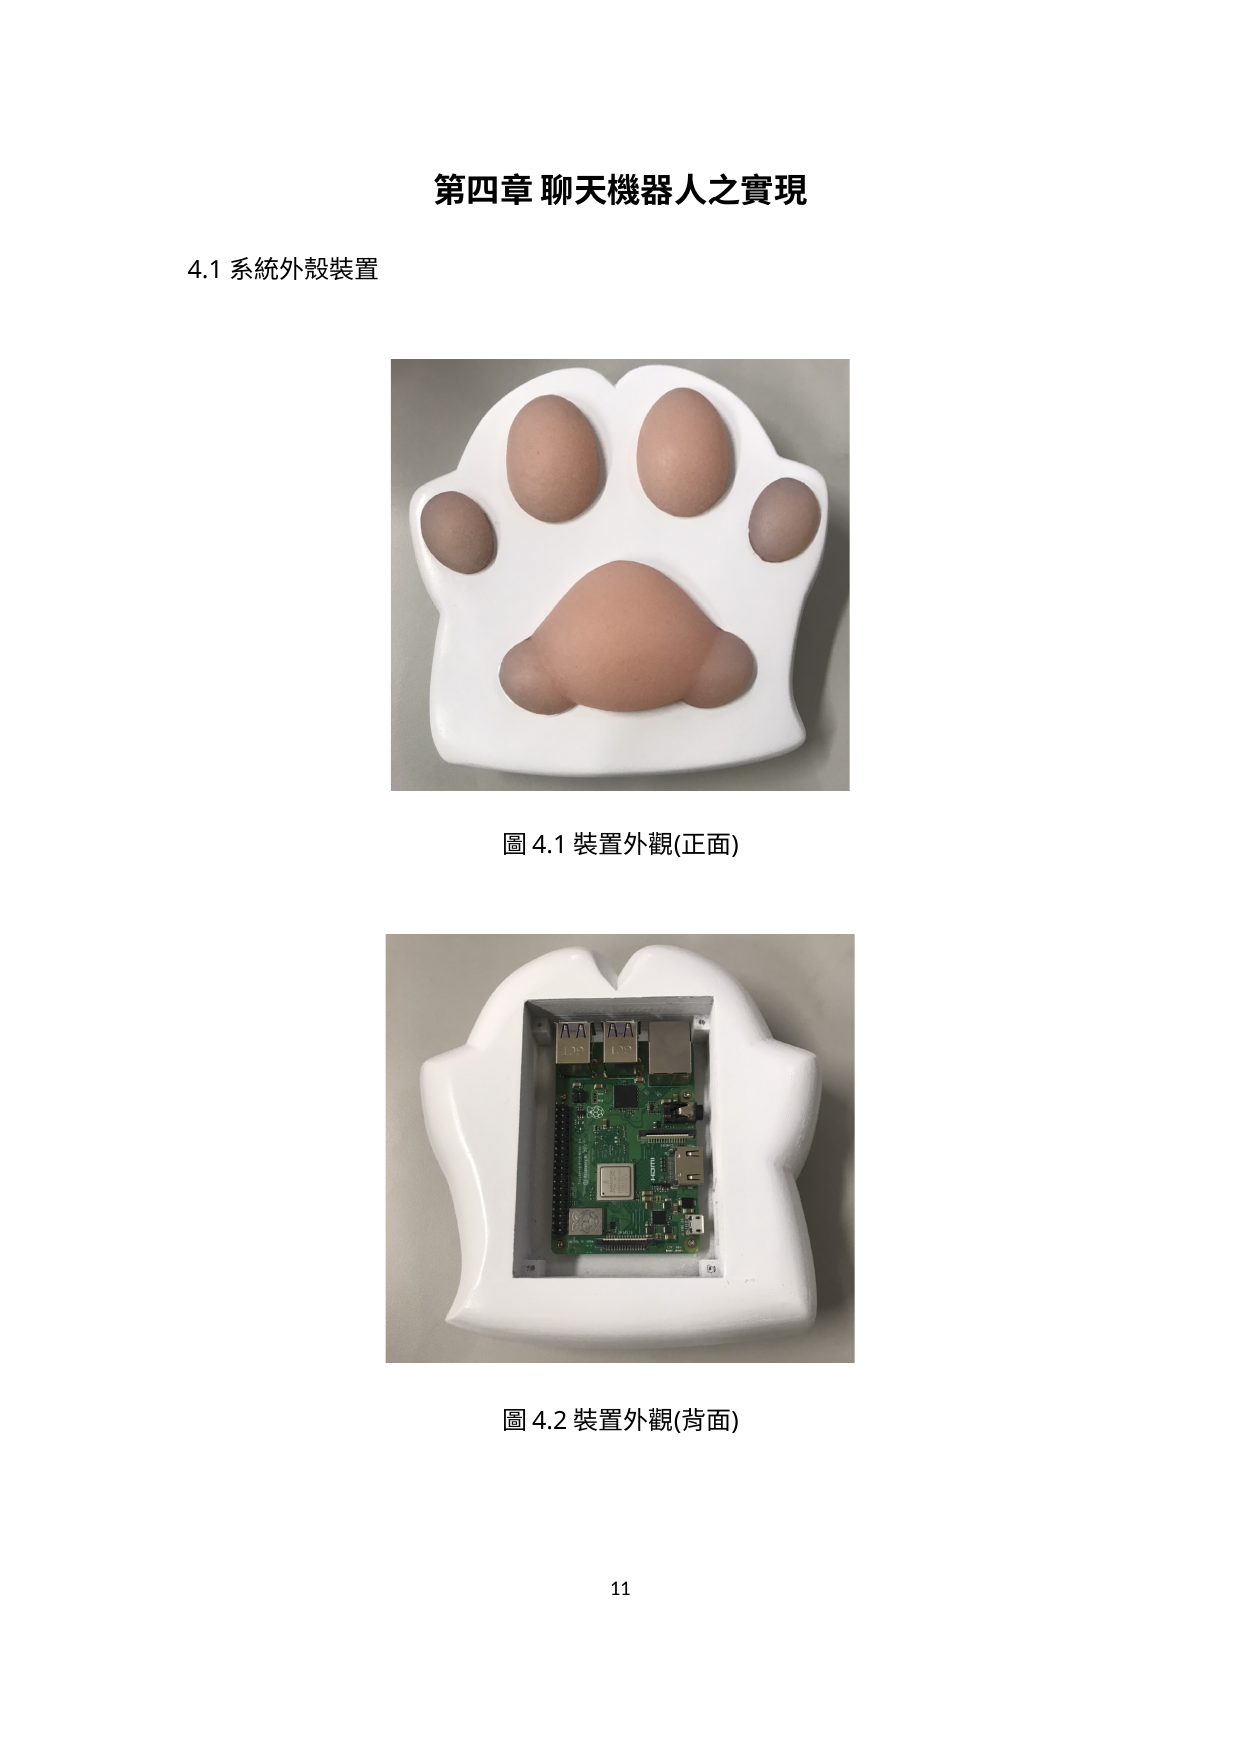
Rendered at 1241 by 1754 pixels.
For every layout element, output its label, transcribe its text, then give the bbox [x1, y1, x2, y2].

text 圖4.1 裝置外觀(正面) [187, 824, 1053, 862]
picture [385, 934, 855, 1363]
picture [390, 359, 850, 791]
text 圖4.2 裝置外觀(背面) [187, 1400, 1053, 1437]
text 第四章 聊天機器人之實現 [187, 150, 1053, 225]
text 4.1 系統外殼裝置 [187, 249, 1053, 287]
